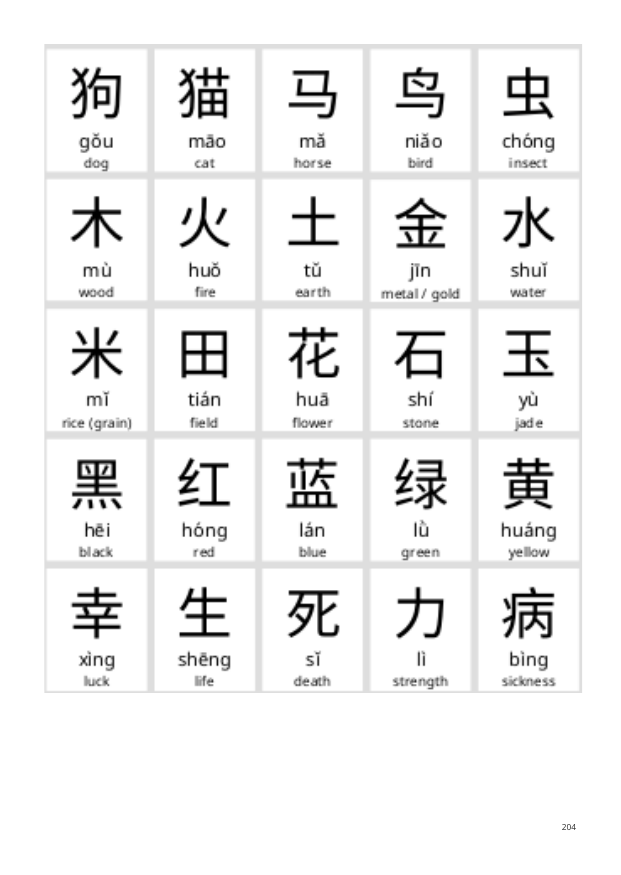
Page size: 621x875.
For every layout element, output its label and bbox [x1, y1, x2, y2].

picture [44, 44, 583, 693]
